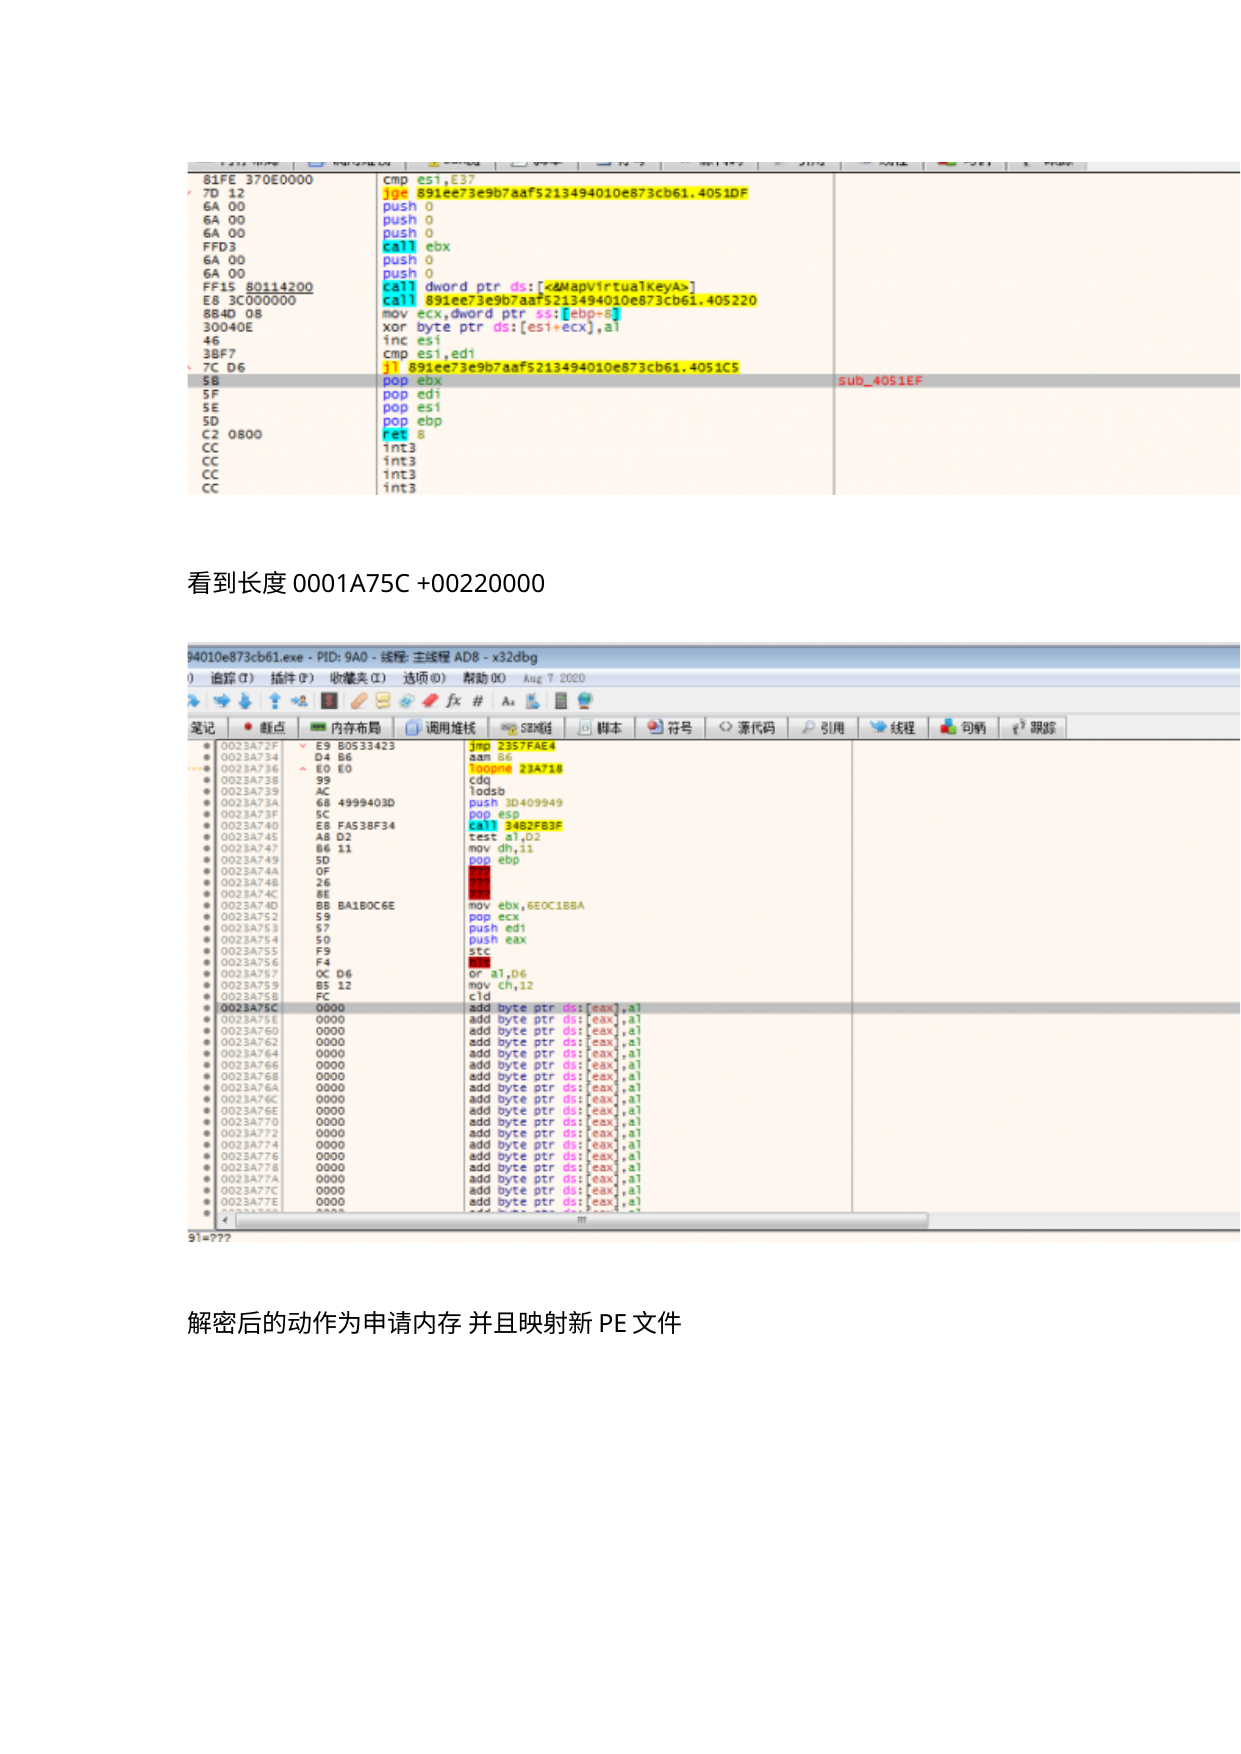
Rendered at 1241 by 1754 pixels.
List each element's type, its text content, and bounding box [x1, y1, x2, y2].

text 解密后的动作为申请内存 并且映射新PE文件 [187, 1289, 1053, 1354]
text 看到长度0001A75C +00220000 [187, 549, 1053, 614]
picture [187, 162, 1241, 495]
picture [187, 642, 1241, 1242]
